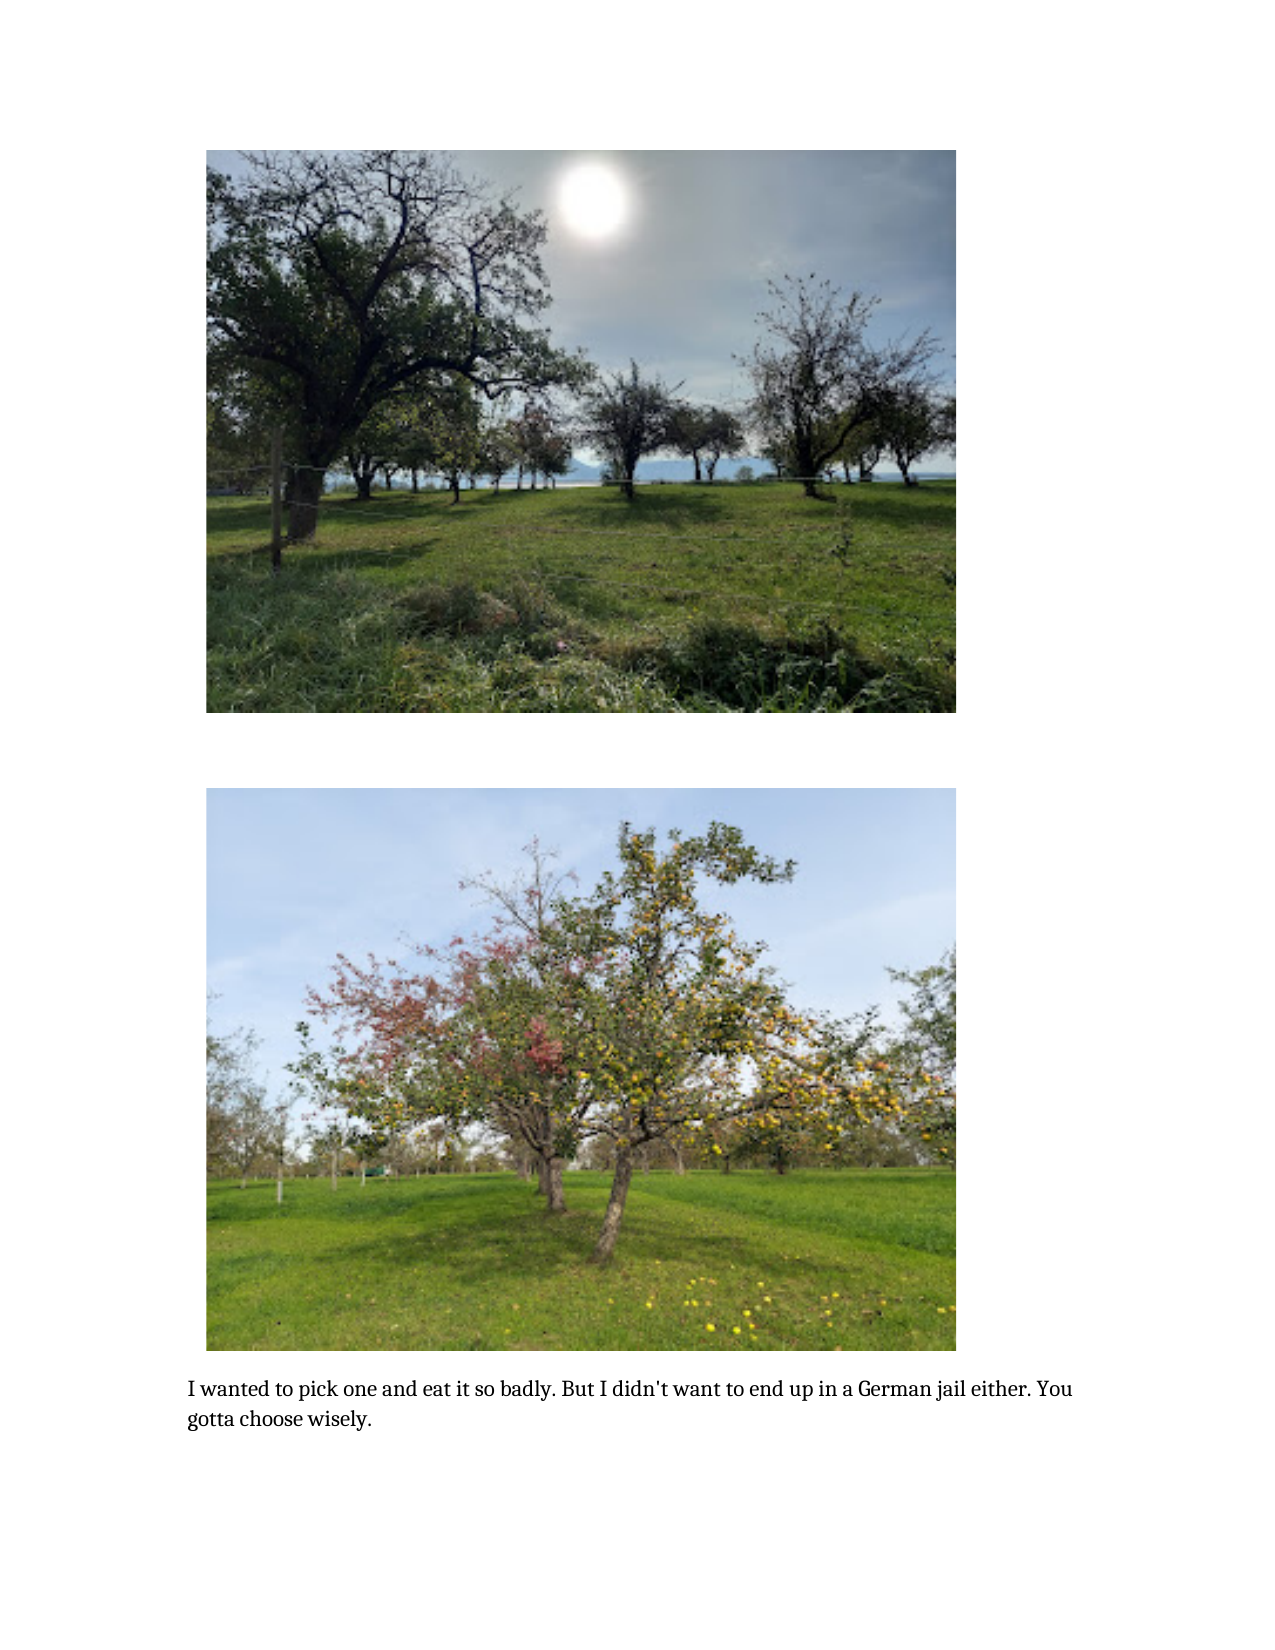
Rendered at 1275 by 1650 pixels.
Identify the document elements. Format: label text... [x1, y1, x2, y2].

text I wanted to pick one and eat it so badly. But I didn't want to end up in a German jail either. You gotta choose wisely. [187, 1375, 1087, 1432]
picture [206, 150, 957, 713]
picture [206, 788, 957, 1351]
